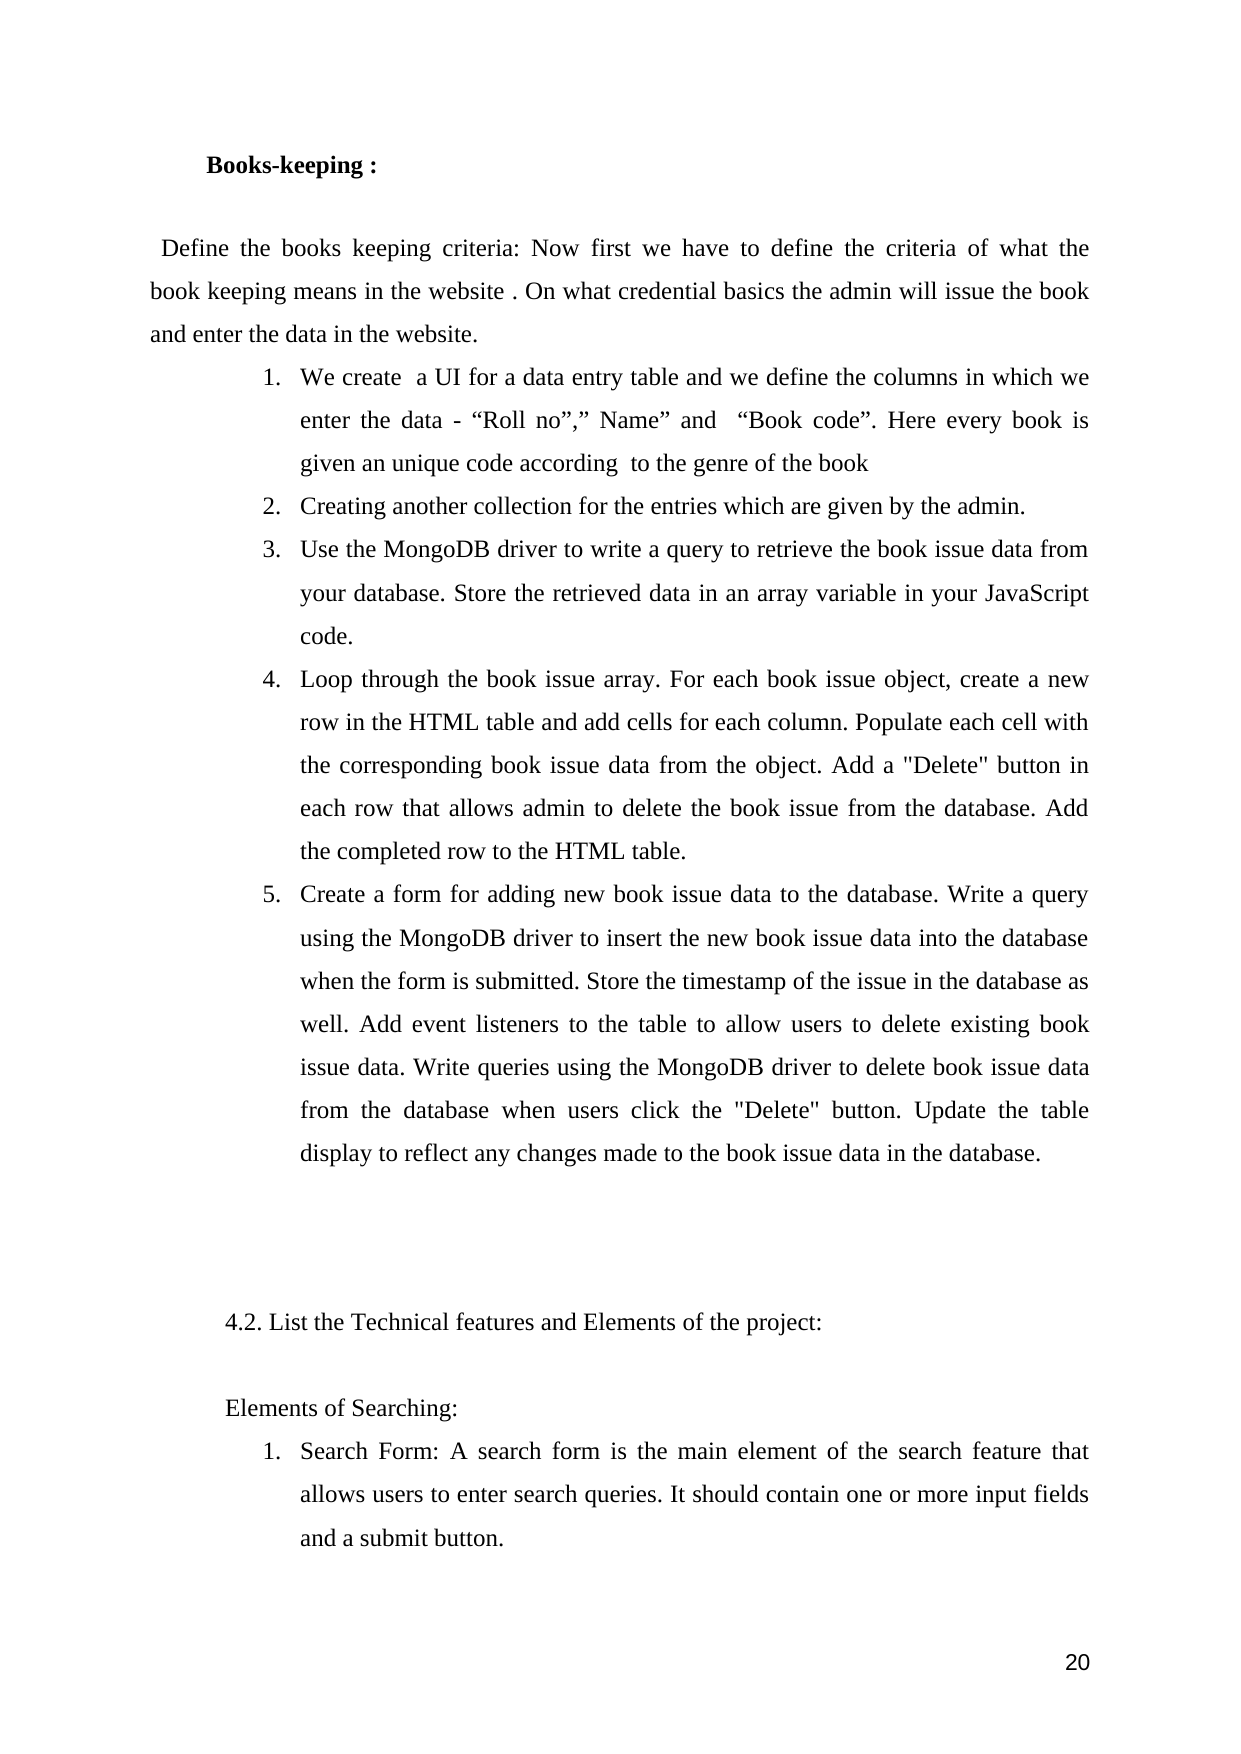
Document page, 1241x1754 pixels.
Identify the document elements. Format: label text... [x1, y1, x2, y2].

text Books-keeping : [150, 150, 1090, 179]
list Loop through the book issue array. For each book issue object, create a new row in the HTML table and add cells for each column. Populate each cell with the corresponding book issue data from the object. Add a "Delete" button in each row that allows admin to delete the book issue from the database. Add the completed row to the HTML table. [262, 664, 1090, 865]
list Create a form for adding new book issue data to the database. Write a query using the MongoDB driver to insert the new book issue data into the database when the form is submitted. Store the timestamp of the issue in the database as well. Add event listeners to the table to allow users to delete existing book issue data. Write queries using the MongoDB driver to delete book issue data from the database when users click the "Delete" button. Update the table display to reflect any changes made to the book issue data in the database. [262, 879, 1090, 1167]
list We create a UI for a data entry table and we define the columns in which we enter the data - “Roll no”,” Name” and “Book code”. Here every book is given an unique code according to the genre of the book [262, 362, 1090, 477]
text Define the books keeping criteria: Now first we have to define the criteria of what the book keeping means in the website . On what credential basics the admin will issue the book and enter the data in the website. [150, 233, 1090, 348]
list Creating another collection for the entries which are given by the admin. [262, 491, 1090, 520]
text Elements of Searching: [150, 1393, 1090, 1422]
list Search Form: A search form is the main element of the search feature that allows users to enter search queries. It should contain one or more input fields and a submit button. [262, 1436, 1090, 1551]
text 4.2. List the Technical features and Elements of the project: [225, 1307, 1090, 1336]
list Use the MongoDB driver to write a query to retrieve the book issue data from your database. Store the retrieved data in an array variable in your JavaScript code. [262, 534, 1090, 649]
